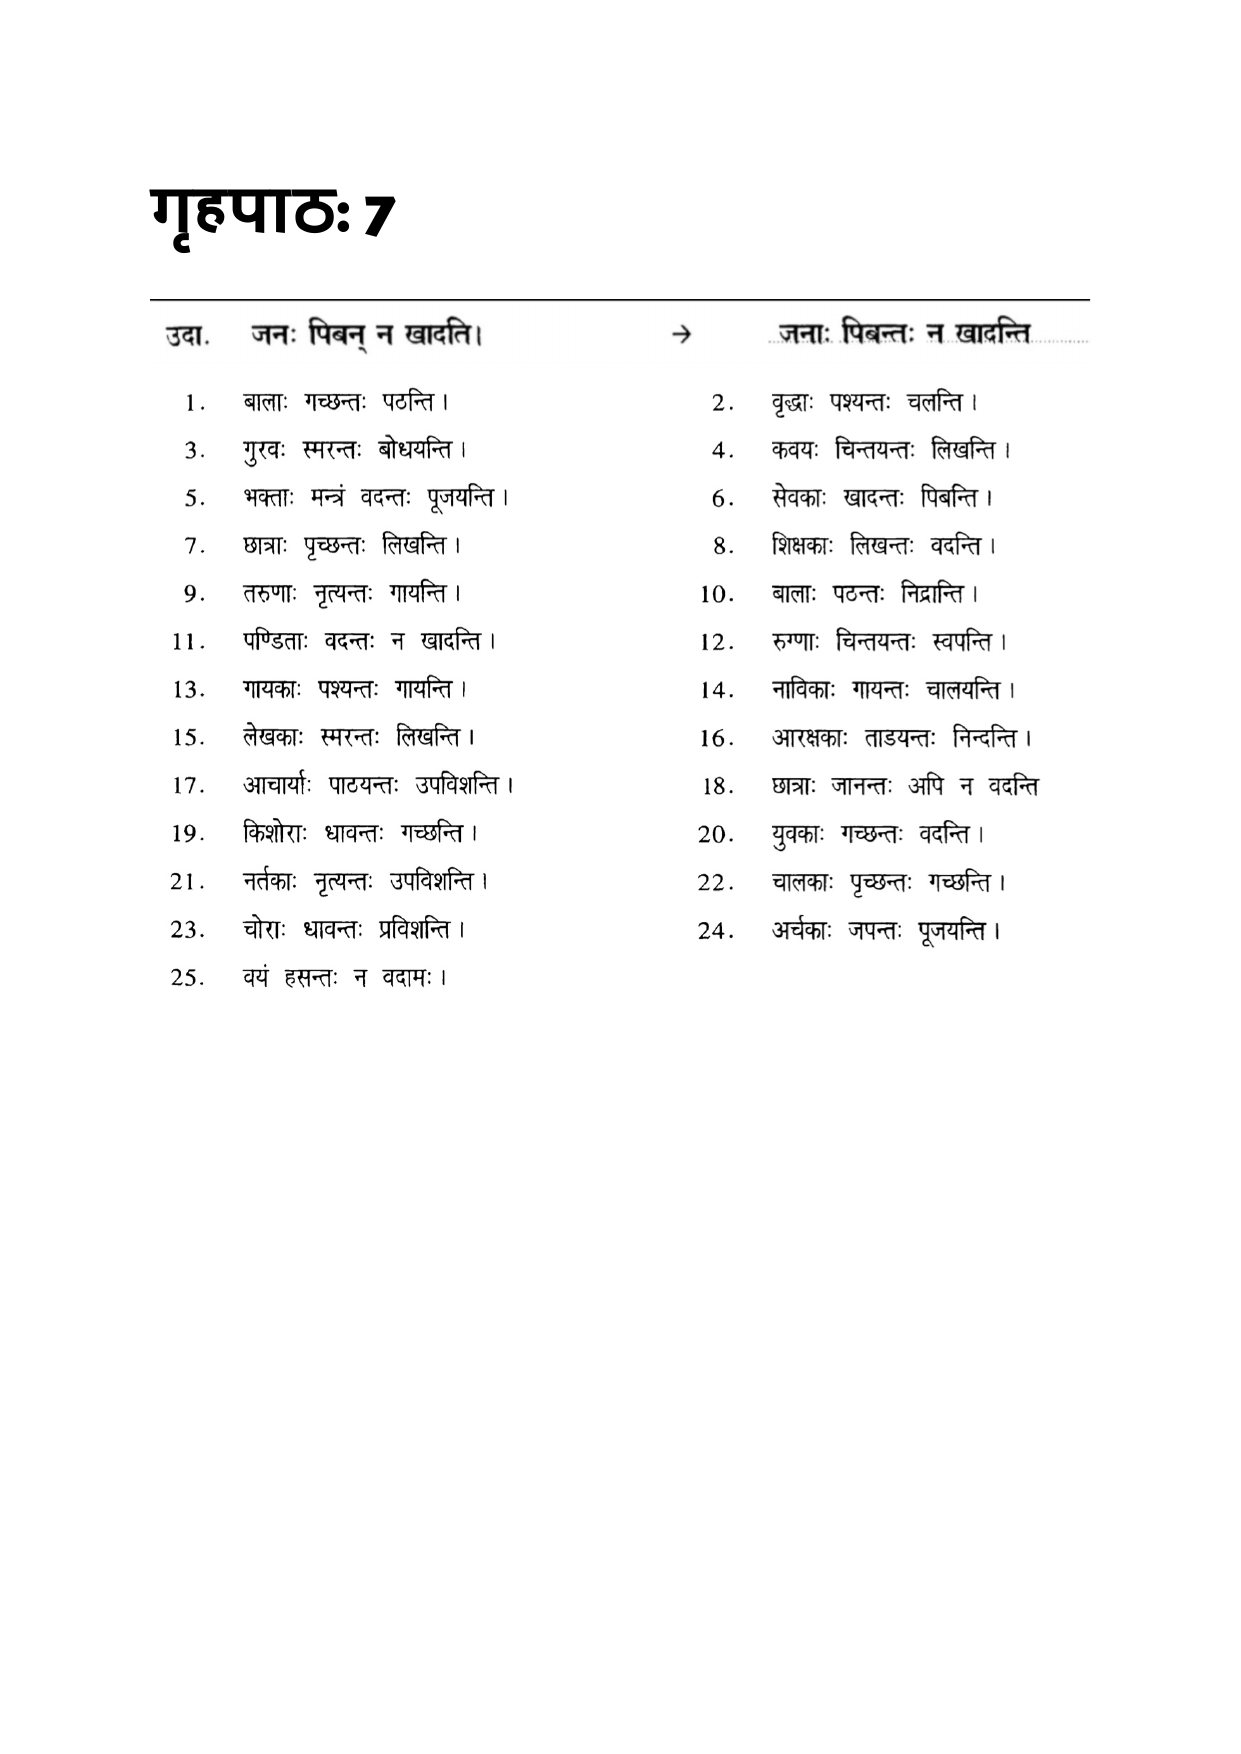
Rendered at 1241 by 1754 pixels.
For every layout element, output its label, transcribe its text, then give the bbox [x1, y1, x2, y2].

picture [150, 366, 1091, 1006]
picture [150, 299, 1091, 363]
title गृहपाठ: 7 [150, 150, 1090, 263]
